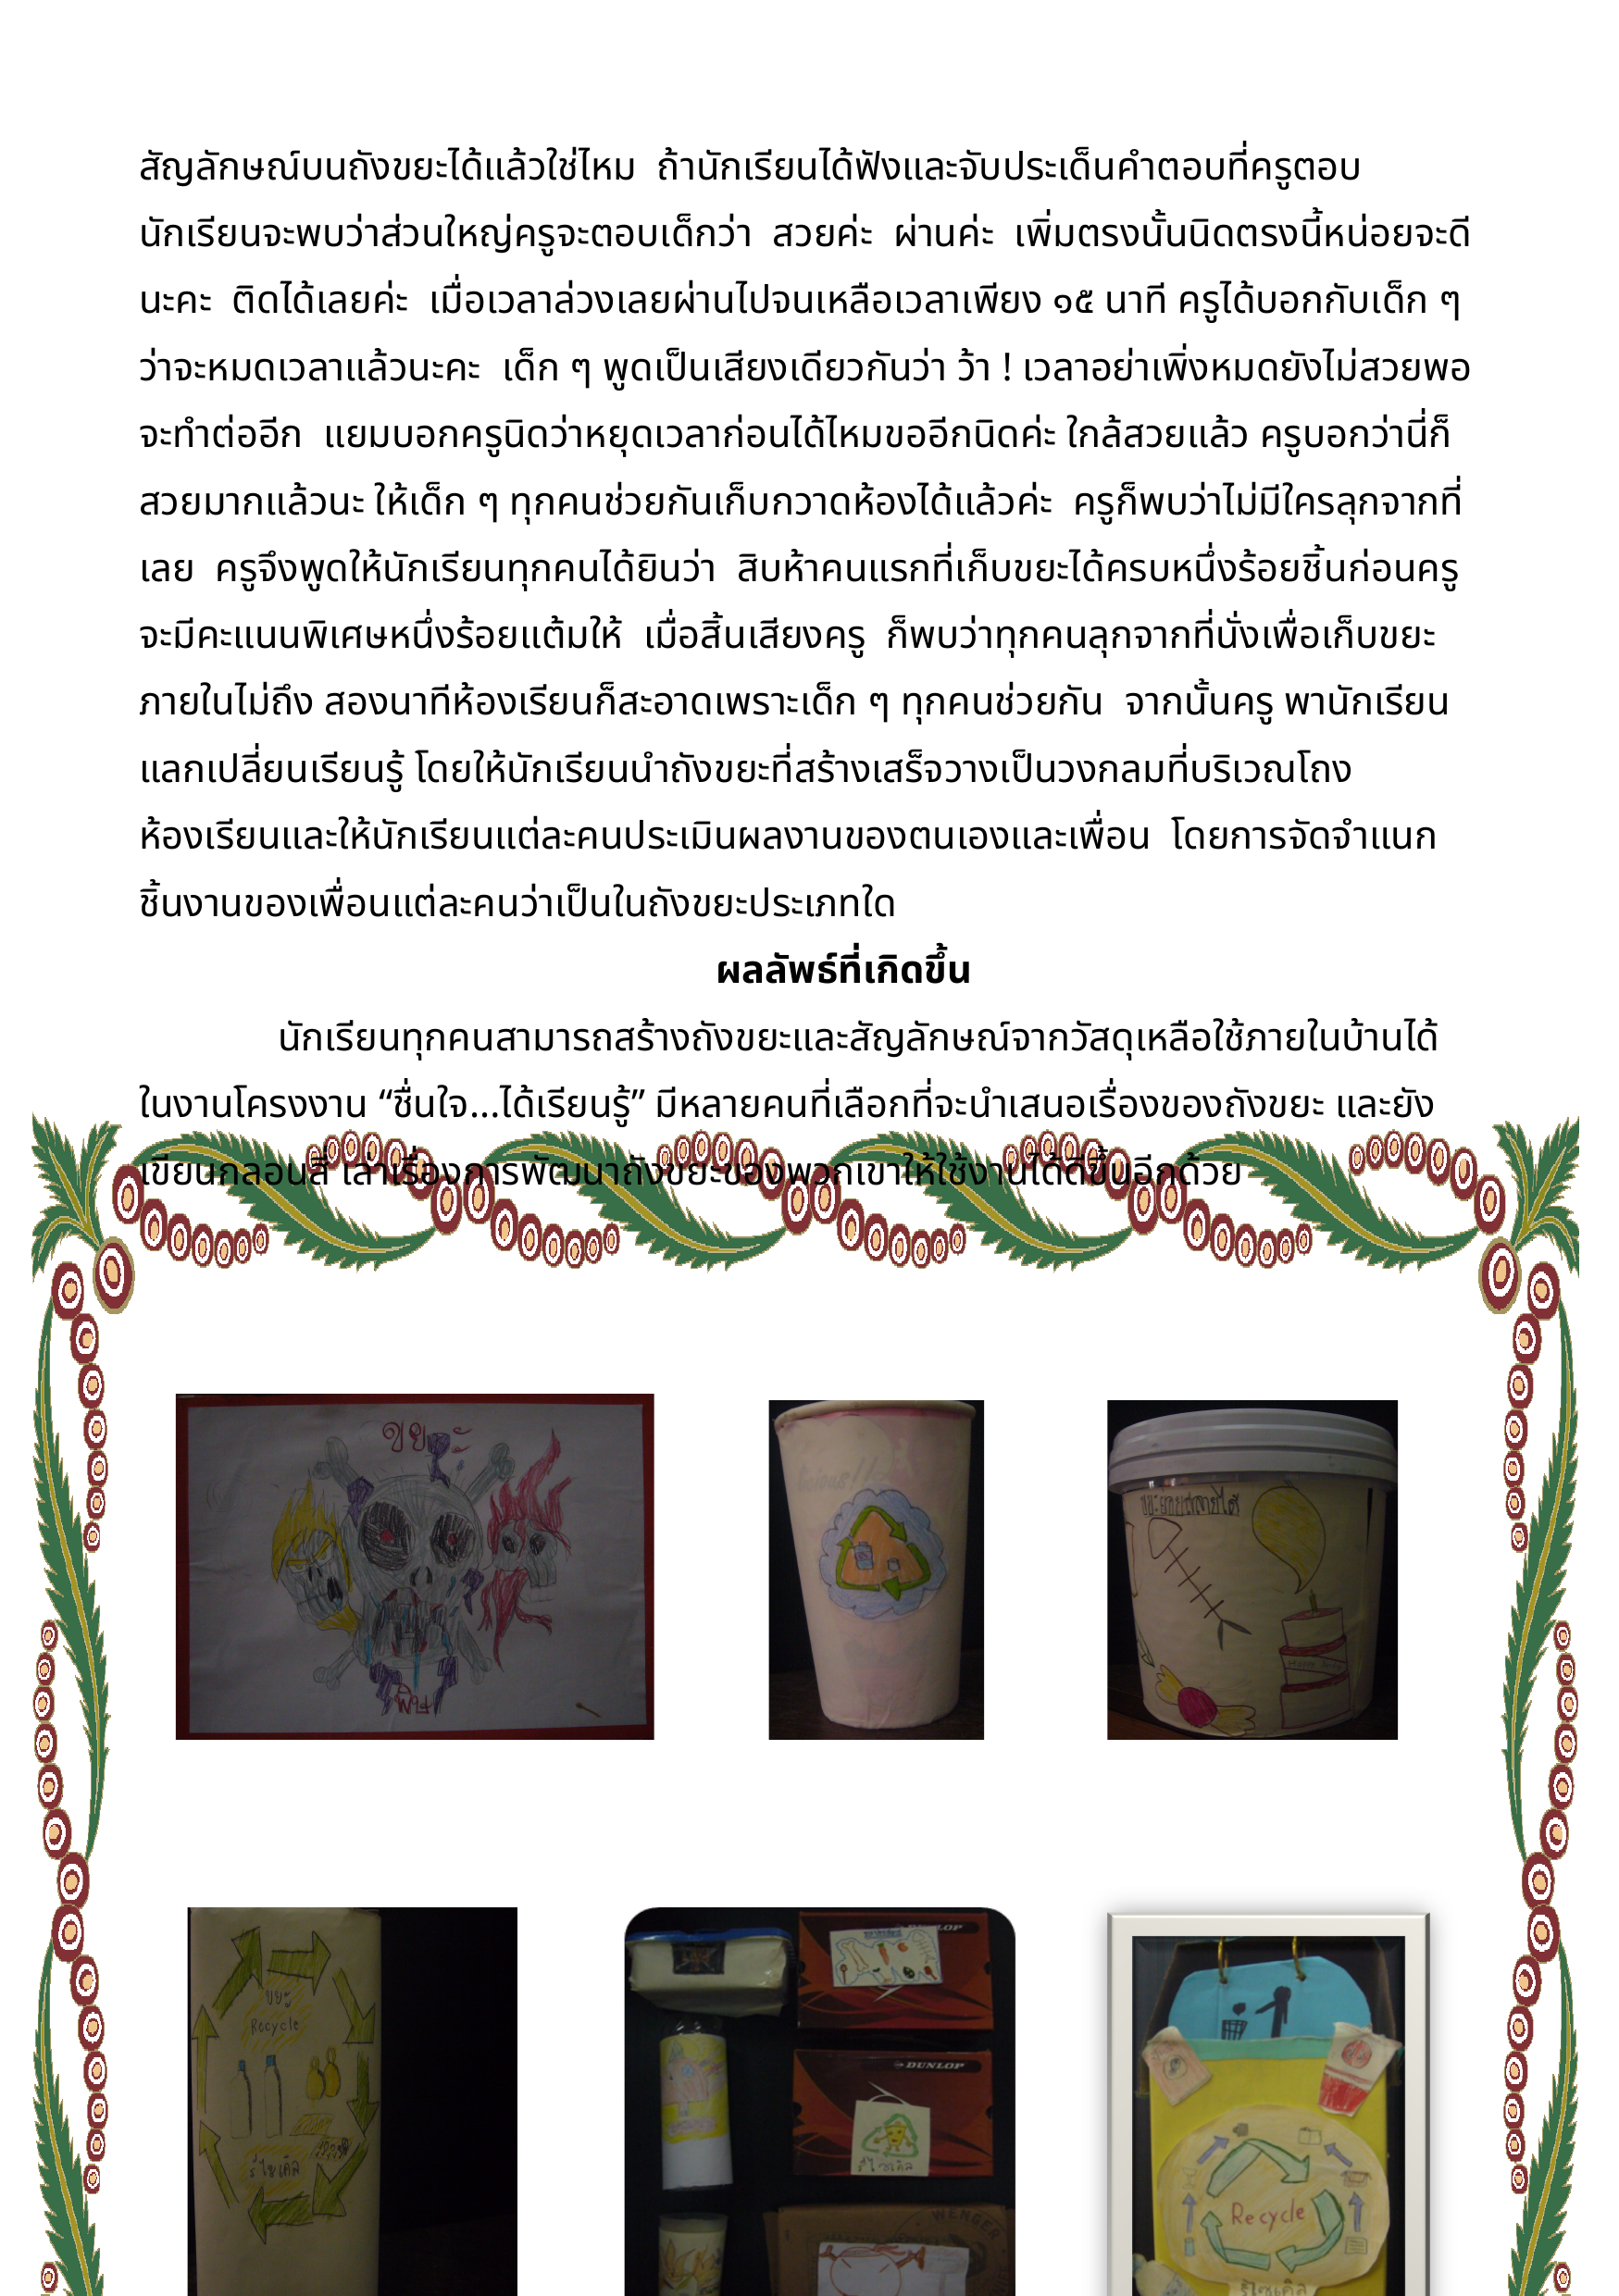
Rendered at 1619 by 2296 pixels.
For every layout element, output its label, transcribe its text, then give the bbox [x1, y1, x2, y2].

text ผลลัพธ์ที่เกิดขึ้น [139, 942, 1479, 1000]
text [139, 139, 1479, 934]
text นักเรียนทุกคนสามารถสร้างถังขยะและสัญลักษณ์จากวัสดุเหลือใช้ภายในบ้านได้ ในงานโครงงาน “ชื่นใจ...ได้เรียนรู้” มีหลายคนที่เลือกที่จะนำเสนอเรื่องของถังขยะ และยังเขียนกลอนสี่ เล่าเรื่องการพัฒนาถังขยะของพวกเขาให้ใช้งานได้ดีขึ้นอีกด้วย [139, 1010, 1479, 1202]
picture [31, 1103, 1579, 2296]
